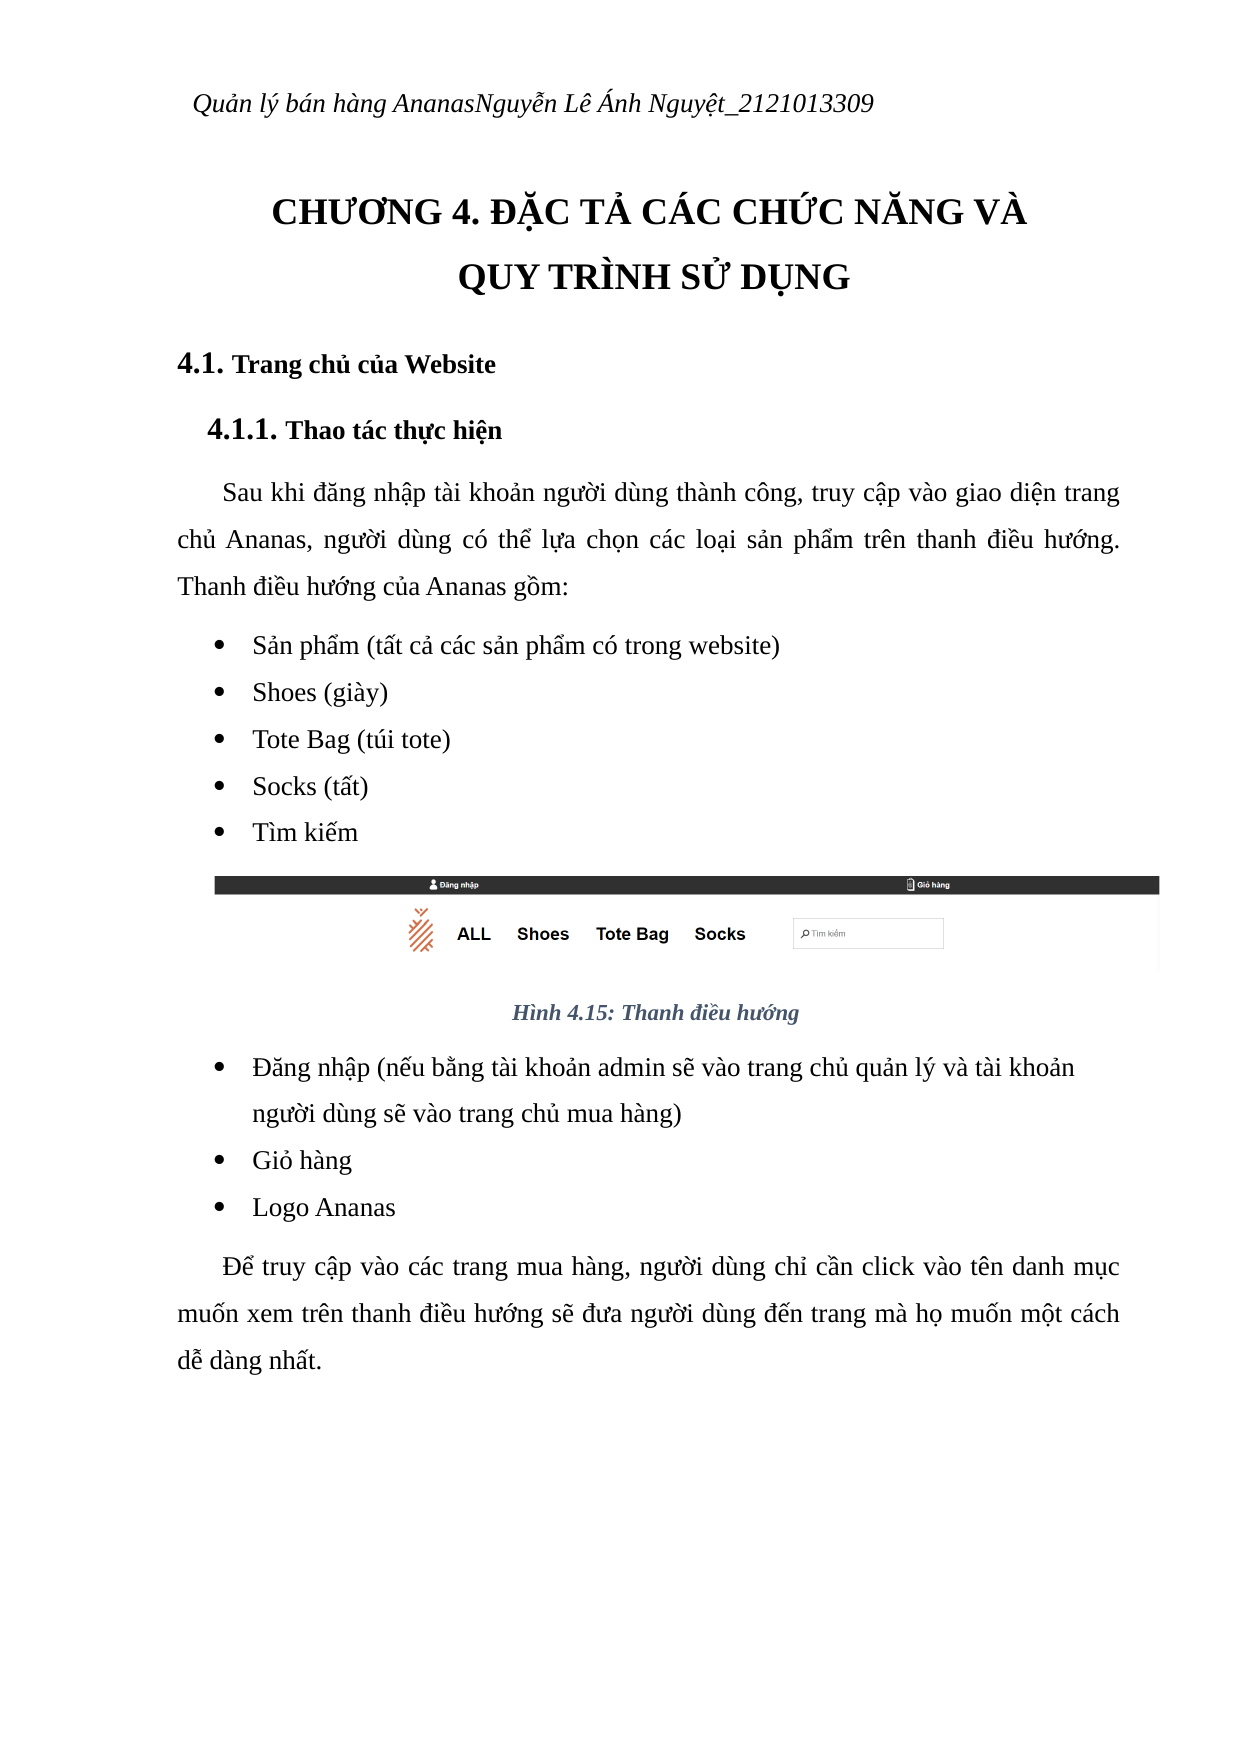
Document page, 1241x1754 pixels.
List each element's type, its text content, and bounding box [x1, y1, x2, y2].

list Tote Bag (túi tote) [214, 723, 1122, 754]
list Sản phẩm (tất cả các sản phẩm có trong website) [214, 629, 1122, 660]
list Shoes (giày) [214, 676, 1122, 707]
list Tìm kiếm [214, 817, 1122, 848]
list Socks (tất) [214, 770, 1122, 801]
subtitle Thao tác thực hiện [207, 410, 1122, 446]
text Để truy cập vào các trang mua hàng, người dùng chỉ cần click vào tên danh mục muốn xem trên thanh điều hướng sẽ đưa người dùng đến trang mà họ muốn một cách dễ dàng nhất. [177, 1250, 1122, 1375]
list Logo Ananas [214, 1191, 1122, 1222]
text Sau khi đăng nhập tài khoản người dùng thành công, truy cập vào giao diện trang chủ Ananas, người dùng có thể lựa chọn các loại sản phẩm trên thanh điều hướng. Thanh điều hướng của Ananas gồm: [177, 477, 1122, 601]
subtitle Trang chủ của Website [177, 344, 1122, 380]
list Đăng nhập (nếu bằng tài khoản admin sẽ vào trang chủ quản lý và tài khoản người dùng sẽ vào trang chủ mua hàng) [214, 1051, 1122, 1129]
list Giỏ hàng [214, 1144, 1122, 1175]
picture [214, 876, 1160, 971]
subtitle ĐẶC TẢ CÁC CHỨC NĂNG VÀ QUY TRÌNH SỬ DỤNG [177, 189, 1122, 297]
